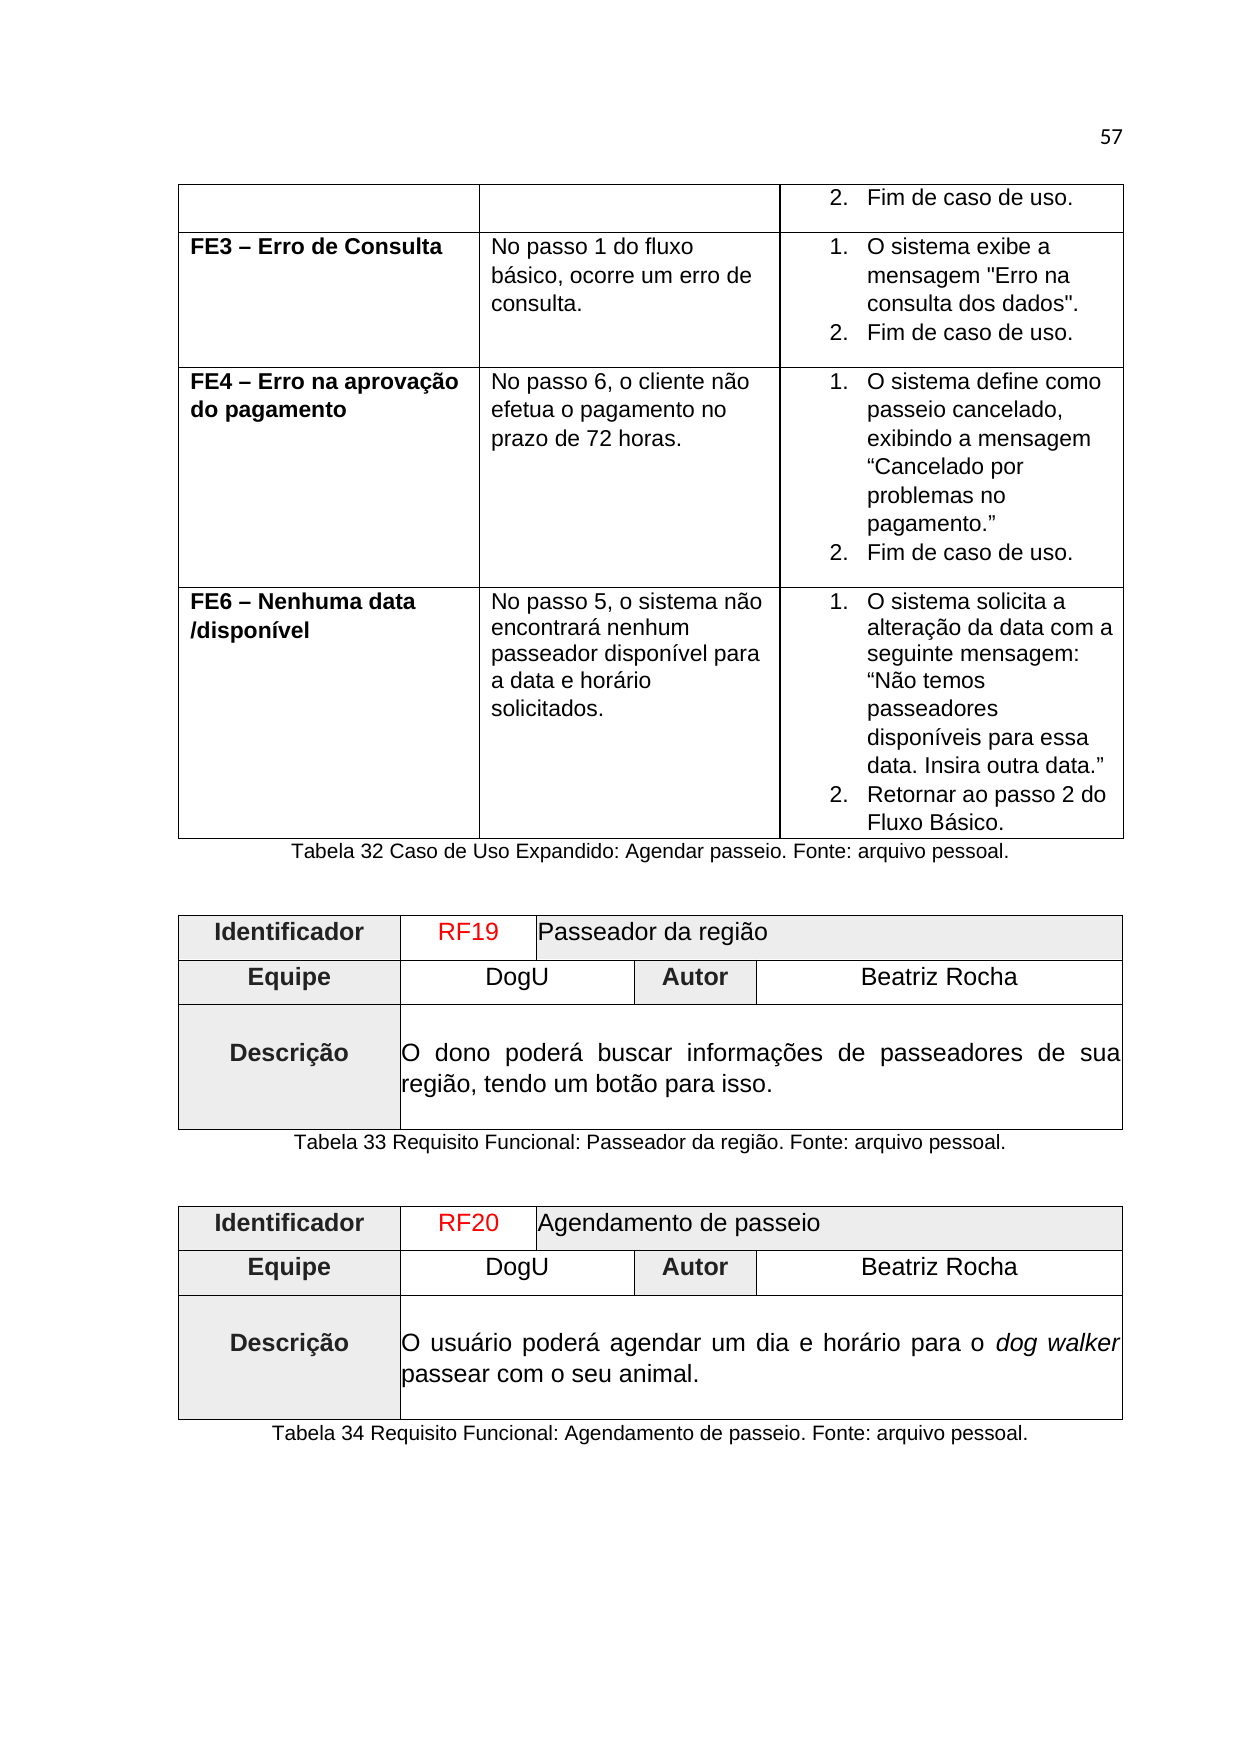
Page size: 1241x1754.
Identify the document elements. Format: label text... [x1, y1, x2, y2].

table_cell 2. [781, 781, 866, 838]
table_cell FE4 – Erro na aprovação do pagamento [179, 368, 479, 539]
table_cell O sistema solicita a alteração da data com a seguinte mensagem: “Não temos passeadores disponíveis para essa data. Insira outra data.” [866, 588, 1123, 781]
table_cell 1. [781, 588, 866, 781]
table_cell DogU [401, 961, 634, 1004]
table_cell [480, 539, 779, 587]
table_cell [480, 319, 779, 367]
table_cell DogU [401, 1251, 634, 1295]
table_cell 2. [781, 185, 866, 232]
table_cell [480, 185, 779, 232]
table_cell Autor [635, 1251, 756, 1295]
table_header RF20 [401, 1207, 536, 1250]
table_cell O usuário poderá agendar um dia e horário para o dog walker passear com o seu animal. [401, 1296, 1122, 1419]
table_cell Beatriz Rocha [757, 961, 1122, 1004]
table_header RF19 [401, 916, 536, 959]
table_cell [179, 539, 479, 587]
table_cell 1. [781, 368, 866, 539]
table_cell Equipe [179, 1251, 400, 1295]
table_cell Retornar ao passo 2 do Fluxo Básico. [866, 781, 1123, 838]
table_cell [179, 319, 479, 367]
table_header Agendamento de passeio [537, 1207, 1122, 1250]
text Tabela 33 Requisito Funcional: Passeador da região. Fonte: arquivo pessoal. [177, 1130, 1123, 1154]
table_cell [179, 781, 479, 838]
text Tabela 34 Requisito Funcional: Agendamento de passeio. Fonte: arquivo pessoal. [177, 1420, 1123, 1444]
table_cell [179, 185, 479, 232]
table_cell Fim de caso de uso. [866, 185, 1123, 232]
table_cell No passo 1 do fluxo básico, ocorre um erro de consulta. [480, 233, 779, 319]
table_cell Autor [635, 961, 756, 1004]
table_cell 1. [781, 233, 866, 319]
table_cell 2. [781, 319, 866, 367]
table_header Identificador [179, 916, 400, 959]
text Tabela 32 Caso de Uso Expandido: Agendar passeio. Fonte: arquivo pessoal. [177, 839, 1123, 863]
table_cell FE3 – Erro de Consulta [179, 233, 479, 319]
table_cell Fim de caso de uso. [866, 539, 1123, 587]
table_cell O sistema define como passeio cancelado, exibindo a mensagem “Cancelado por problemas no pagamento.” [866, 368, 1123, 539]
table_header Identificador [179, 1207, 400, 1250]
table_cell 2. [781, 539, 866, 587]
table_cell [480, 781, 779, 838]
table_cell Descrição [179, 1296, 400, 1419]
table_cell O sistema exibe a mensagem "Erro na consulta dos dados". [866, 233, 1123, 319]
table_cell Fim de caso de uso. [866, 319, 1123, 367]
table_cell Beatriz Rocha [757, 1251, 1122, 1295]
table_cell Descrição [179, 1005, 400, 1129]
table_cell FE6 – Nenhuma data /disponível [179, 588, 479, 781]
table_cell No passo 5, o sistema não encontrará nenhum passeador disponível para a data e horário solicitados. [480, 588, 779, 781]
table_cell Equipe [179, 961, 400, 1004]
table_header Passeador da região [537, 916, 1122, 959]
table_cell O dono poderá buscar informações de passeadores de sua região, tendo um botão para isso. [401, 1005, 1122, 1129]
table_cell No passo 6, o cliente não efetua o pagamento no prazo de 72 horas. [480, 368, 779, 539]
